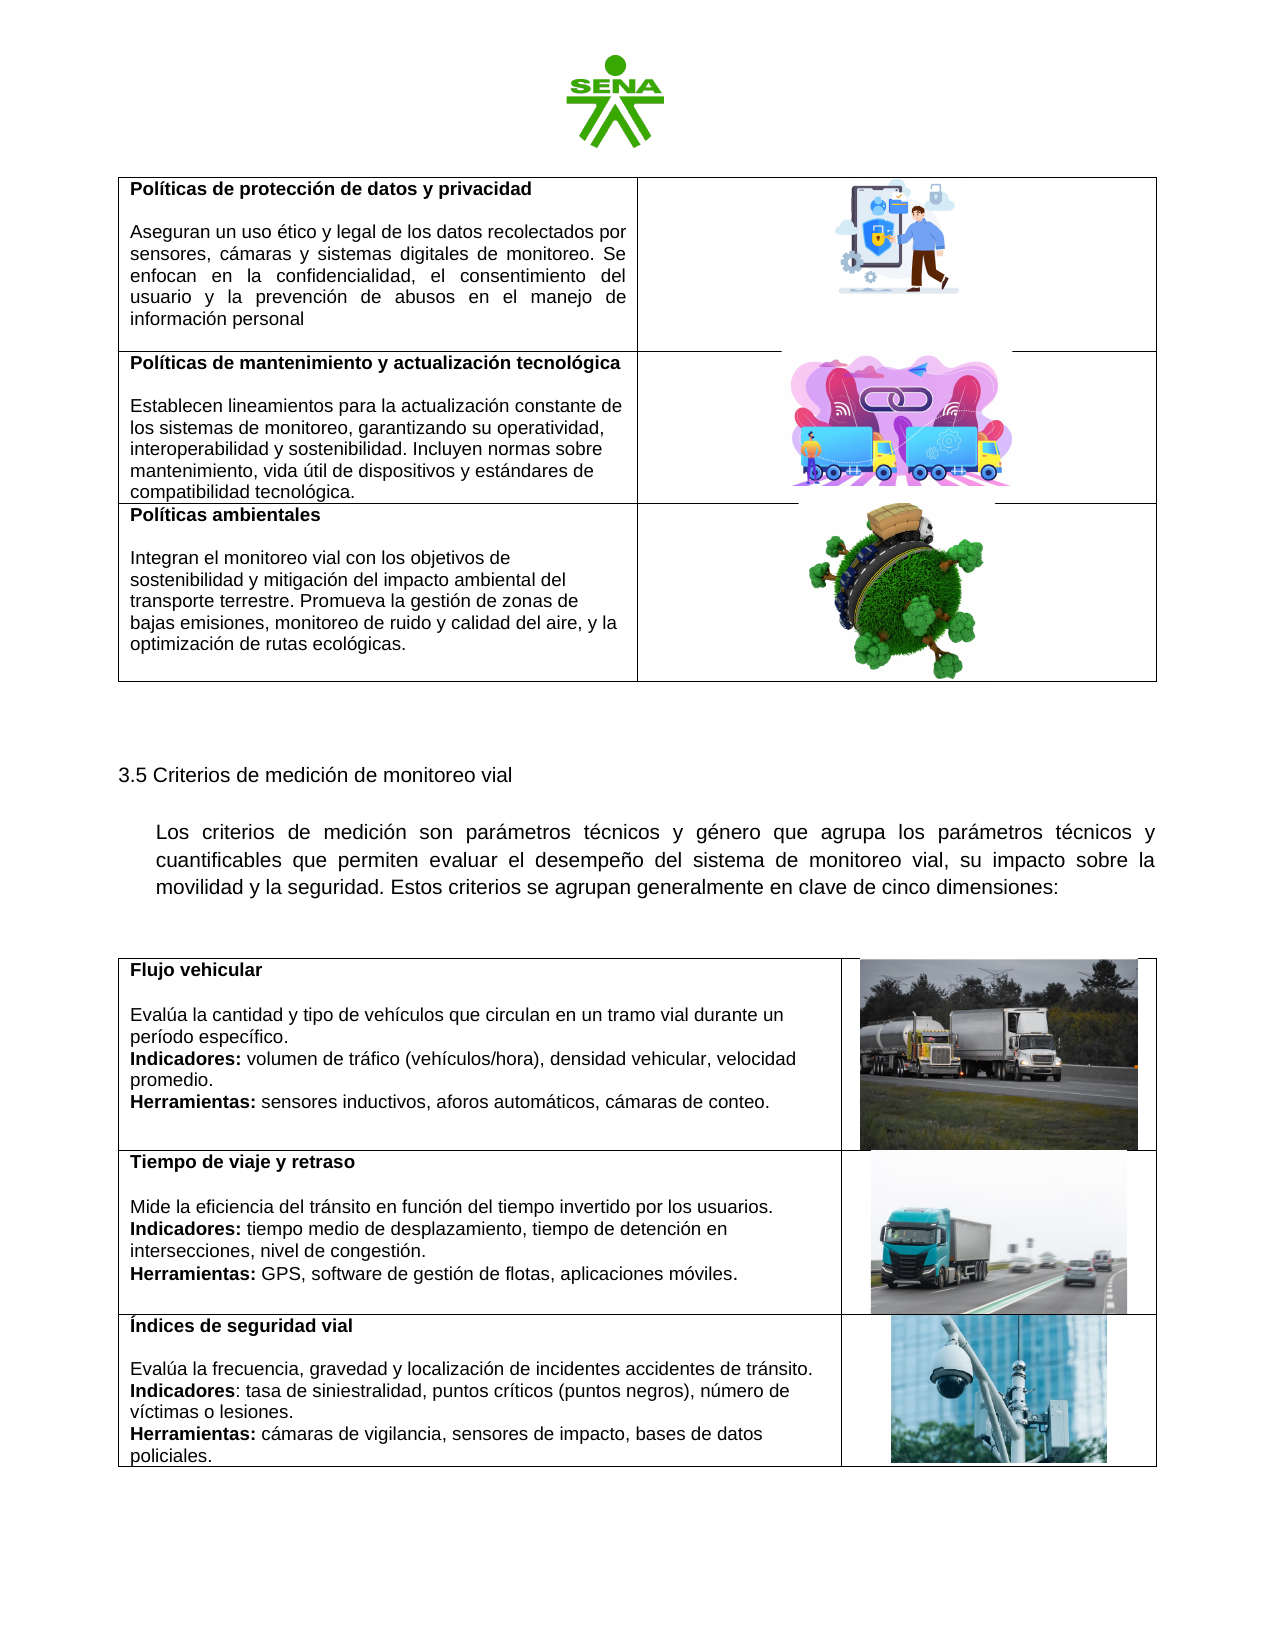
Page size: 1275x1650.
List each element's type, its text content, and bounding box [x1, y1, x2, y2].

table_cell [638, 352, 1156, 503]
table_cell [842, 1315, 1156, 1466]
table_header [1138, 959, 1156, 1150]
picture [833, 178, 961, 297]
table_cell Tiempo de viaje y retraso Mide la eficiencia del tránsito en función del tiempo invertido por los usuarios. Indicadores: tiempo medio de desplazamiento, tiempo de detención en intersecciones, nivel de congestión. Herramientas: GPS, software de gestión de flotas, aplicaciones móviles. [119, 1151, 841, 1314]
picture [798, 503, 996, 681]
text Los criterios de medición son parámetros técnicos y género que agrupa los parámetros técnicos y cuantificables que permiten evaluar el desempeño del sistema de monitoreo vial, su impacto sobre la movilidad y la seguridad. Estos criterios se agrupan generalmente en clave de cinco dimensiones: [156, 820, 1157, 899]
table_cell Políticas ambientales Integran el monitoreo vial con los objetivos de sostenibilidad y mitigación del impacto ambiental del transporte terrestre. Promueva la gestión de zonas de bajas emisiones, monitoreo de ruido y calidad del aire, y la optimización de rutas ecológicas. [119, 504, 637, 681]
picture [860, 958, 1138, 1314]
table_cell Políticas de mantenimiento y actualización tecnológica Establecen lineamientos para la actualización constante de los sistemas de monitoreo, garantizando su operatividad, interoperabilidad y sostenibilidad. Incluyen normas sobre mantenimiento, vida útil de dispositivos y estándares de compatibilidad tecnológica. [119, 352, 637, 503]
table_cell Políticas de protección de datos y privacidad Aseguran un uso ético y legal de los datos recolectados por sensores, cámaras y sistemas digitales de monitoreo. Se enfocan en la confidencialidad, el consentimiento del usuario y la prevención de abusos en el manejo de información personal [119, 178, 637, 351]
picture [891, 1315, 1107, 1463]
table_cell [842, 1151, 870, 1314]
table_cell [638, 178, 1156, 351]
table_cell [638, 504, 798, 681]
picture [781, 351, 1013, 486]
table_cell [996, 504, 1156, 681]
picture [566, 55, 664, 148]
table_header [842, 959, 860, 1150]
table_cell Índices de seguridad vial Evalúa la frecuencia, gravedad y localización de incidentes accidentes de tránsito. Indicadores: tasa de siniestralidad, puntos críticos (puntos negros), número de víctimas o lesiones. Herramientas: cámaras de vigilancia, sensores de impacto, bases de datos policiales. [119, 1315, 841, 1466]
subtitle 3.5 Criterios de medición de monitoreo vial [118, 763, 1157, 787]
table_header Flujo vehicular Evalúa la cantidad y tipo de vehículos que circulan en un tramo vial durante un período específico. Indicadores: volumen de tráfico (vehículos/hora), densidad vehicular, velocidad promedio. Herramientas: sensores inductivos, aforos automáticos, cámaras de conteo. [119, 959, 841, 1150]
table_cell [1128, 1151, 1156, 1314]
